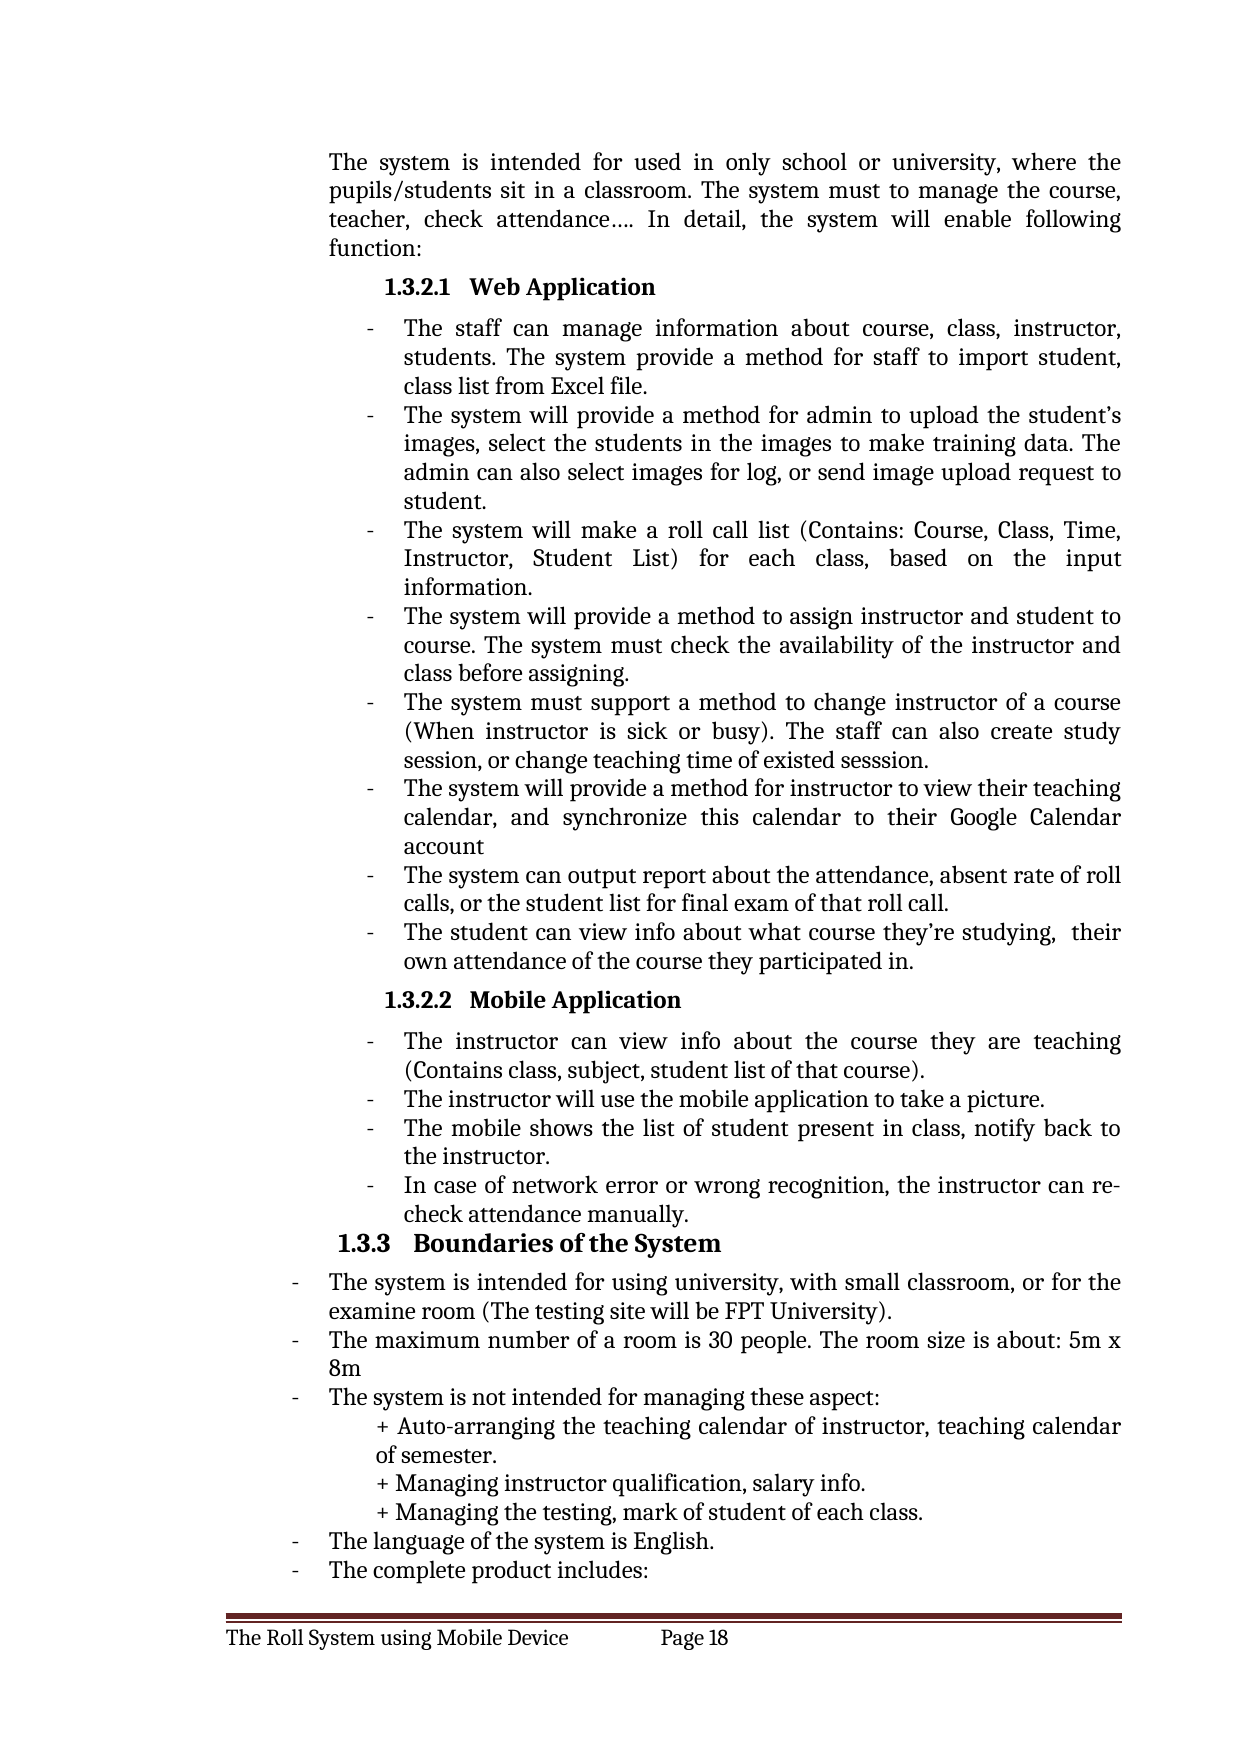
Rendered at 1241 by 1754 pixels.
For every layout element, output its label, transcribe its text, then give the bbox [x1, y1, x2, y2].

list The system will provide a method for admin to upload the student’s images, select the students in the images to make training data. The admin can also select images for log, or send image upload request to student. [366, 401, 1122, 516]
list The complete product includes: [291, 1556, 1122, 1584]
subtitle Web Application [385, 273, 1122, 302]
list The system is intended for using university, with small classroom, or for the examine room (The testing site will be FPT University). [291, 1268, 1122, 1326]
list The instructor can view info about the course they are teaching (Contains class, subject, student list of that course). [366, 1027, 1122, 1085]
list The student can view info about what course they’re studying, their own attendance of the course they participated in. [366, 918, 1122, 976]
list The maximum number of a room is 30 people. The room size is about: 5m x 8m [291, 1326, 1122, 1383]
list The staff can manage information about course, class, instructor, students. The system provide a method for staff to import student, class list from Excel file. [366, 314, 1122, 401]
text The system is intended for used in only school or university, where the pupils/students sit in a classroom. The system must to manage the course, teacher, check attendance…. In detail, the system will enable following function: [329, 148, 1122, 263]
list The mobile shows the list of student present in class, notify back to the instructor. [366, 1113, 1122, 1171]
list In case of network error or wrong recognition, the instructor can re-check attendance manually. [366, 1171, 1122, 1228]
list The system can output report about the attendance, absent rate of roll calls, or the student list for final exam of that roll call. [366, 861, 1122, 918]
list The system must support a method to change instructor of a course (When instructor is sick or busy). The staff can also create study session, or change teaching time of existed sesssion. [366, 688, 1122, 774]
subtitle Mobile Application [385, 986, 1122, 1015]
list The language of the system is English. [291, 1527, 1122, 1556]
text + Managing instructor qualification, salary info. [376, 1469, 1122, 1498]
subtitle Boundaries of the System [338, 1228, 1122, 1260]
list The system will make a roll call list (Contains: Course, Class, Time, Instructor, Student List) for each class, based on the input information. [366, 516, 1122, 602]
list The system is not intended for managing these aspect: [291, 1383, 1122, 1412]
text + Managing the testing, mark of student of each class. [376, 1498, 1122, 1527]
list The system will provide a method for instructor to view their teaching calendar, and synchronize this calendar to their Google Calendar account [366, 774, 1122, 861]
list The instructor will use the mobile application to take a picture. [366, 1085, 1122, 1113]
text + Auto-arranging the teaching calendar of instructor, teaching calendar of semester. [376, 1412, 1122, 1469]
list The system will provide a method to assign instructor and student to course. The system must check the availability of the instructor and class before assigning. [366, 602, 1122, 688]
